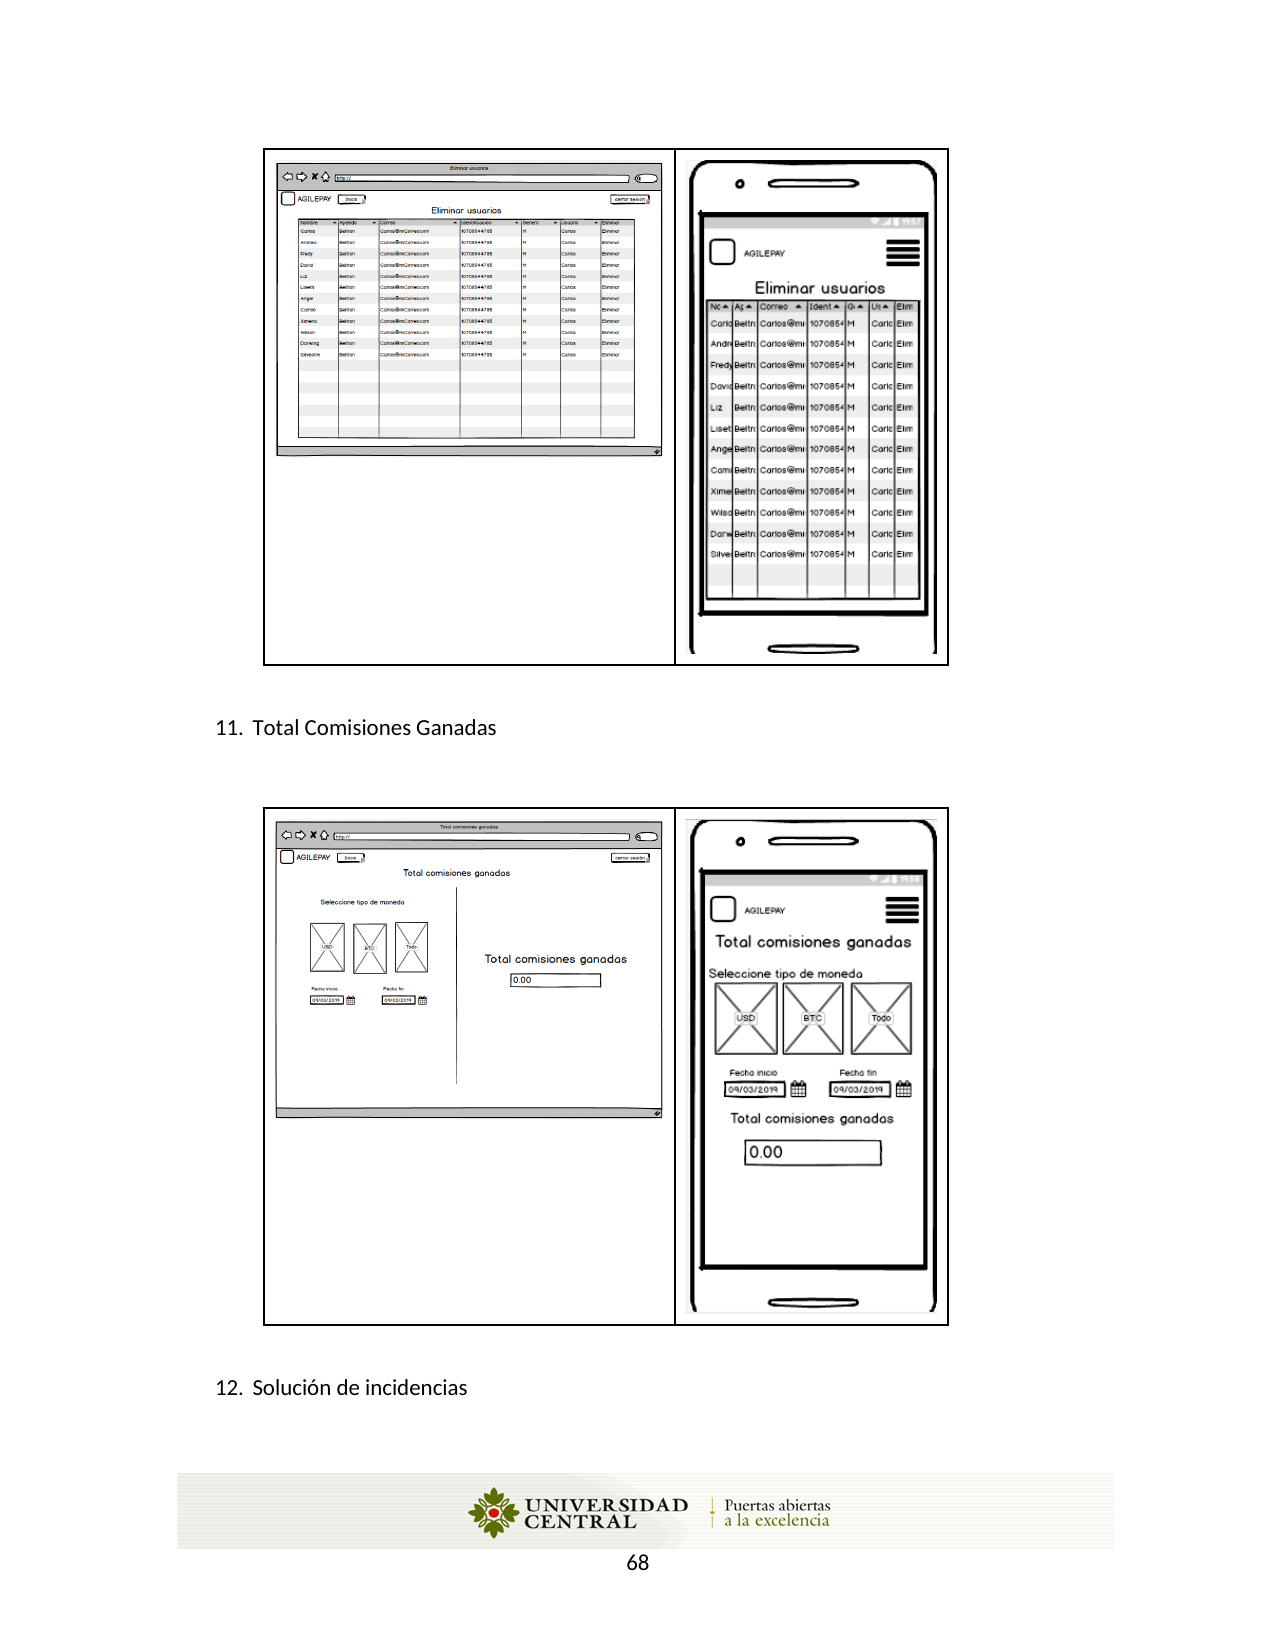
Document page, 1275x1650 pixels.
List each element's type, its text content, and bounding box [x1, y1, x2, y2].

picture [685, 160, 937, 654]
picture [273, 160, 663, 458]
list Solución de incidencias [215, 1373, 1098, 1401]
picture [685, 819, 937, 1314]
table_header [676, 150, 947, 664]
table_header [265, 809, 674, 1324]
table_header [676, 809, 947, 1324]
table_header [265, 150, 674, 664]
list Total Comisiones Ganadas [215, 713, 1098, 741]
picture [177, 1473, 1115, 1549]
picture [273, 819, 663, 1120]
